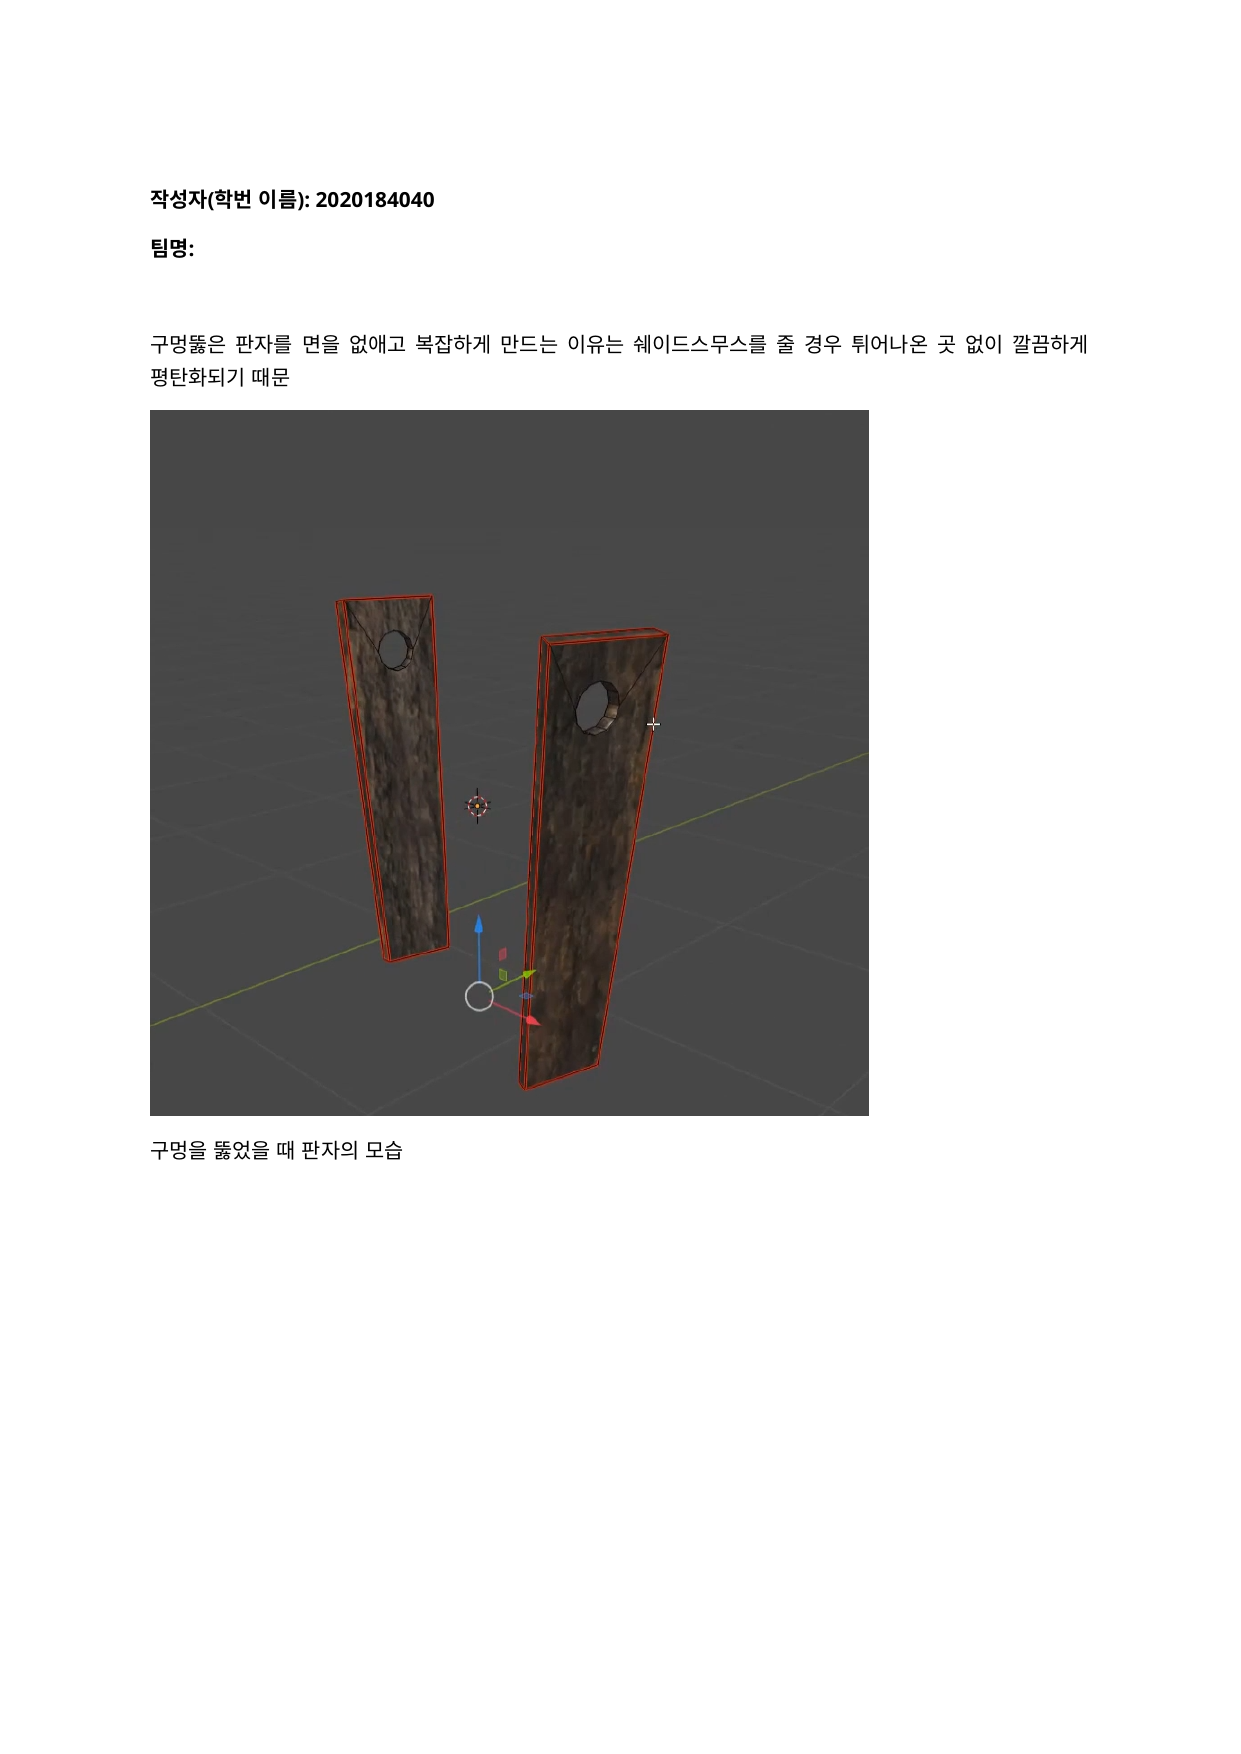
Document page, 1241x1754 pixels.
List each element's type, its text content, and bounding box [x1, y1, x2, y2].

text 구멍을 뚫었을 때 판자의 모습 [150, 1134, 1090, 1164]
text 구멍뚫은 판자를 면을 없애고 복잡하게 만드는 이유는 쉐이드스무스를 줄 경우 튀어나온 곳 없이 깔끔하게 평탄화되기 때문 [150, 329, 1090, 392]
picture [150, 410, 869, 1116]
